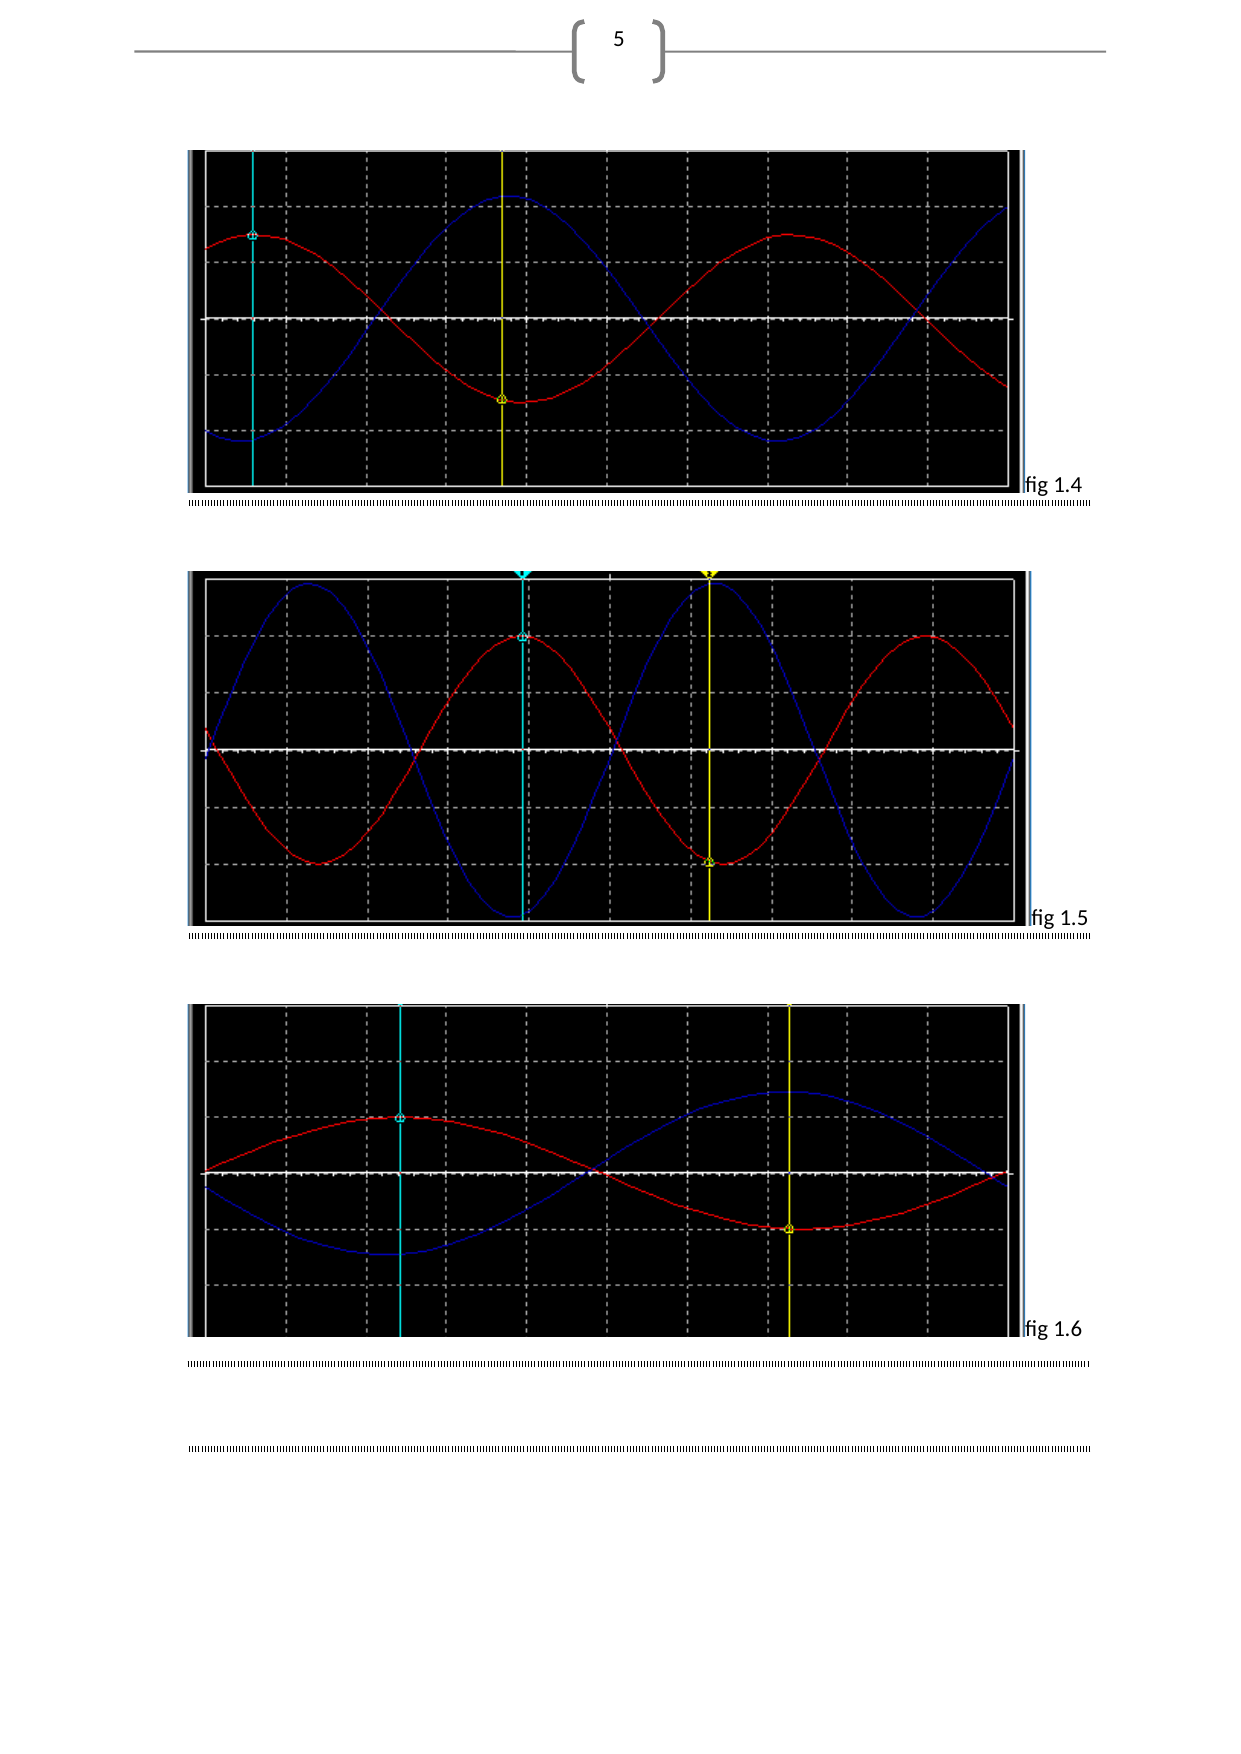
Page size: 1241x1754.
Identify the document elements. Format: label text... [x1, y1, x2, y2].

picture [187, 150, 1025, 493]
picture [187, 571, 1032, 926]
picture [187, 1004, 1025, 1337]
